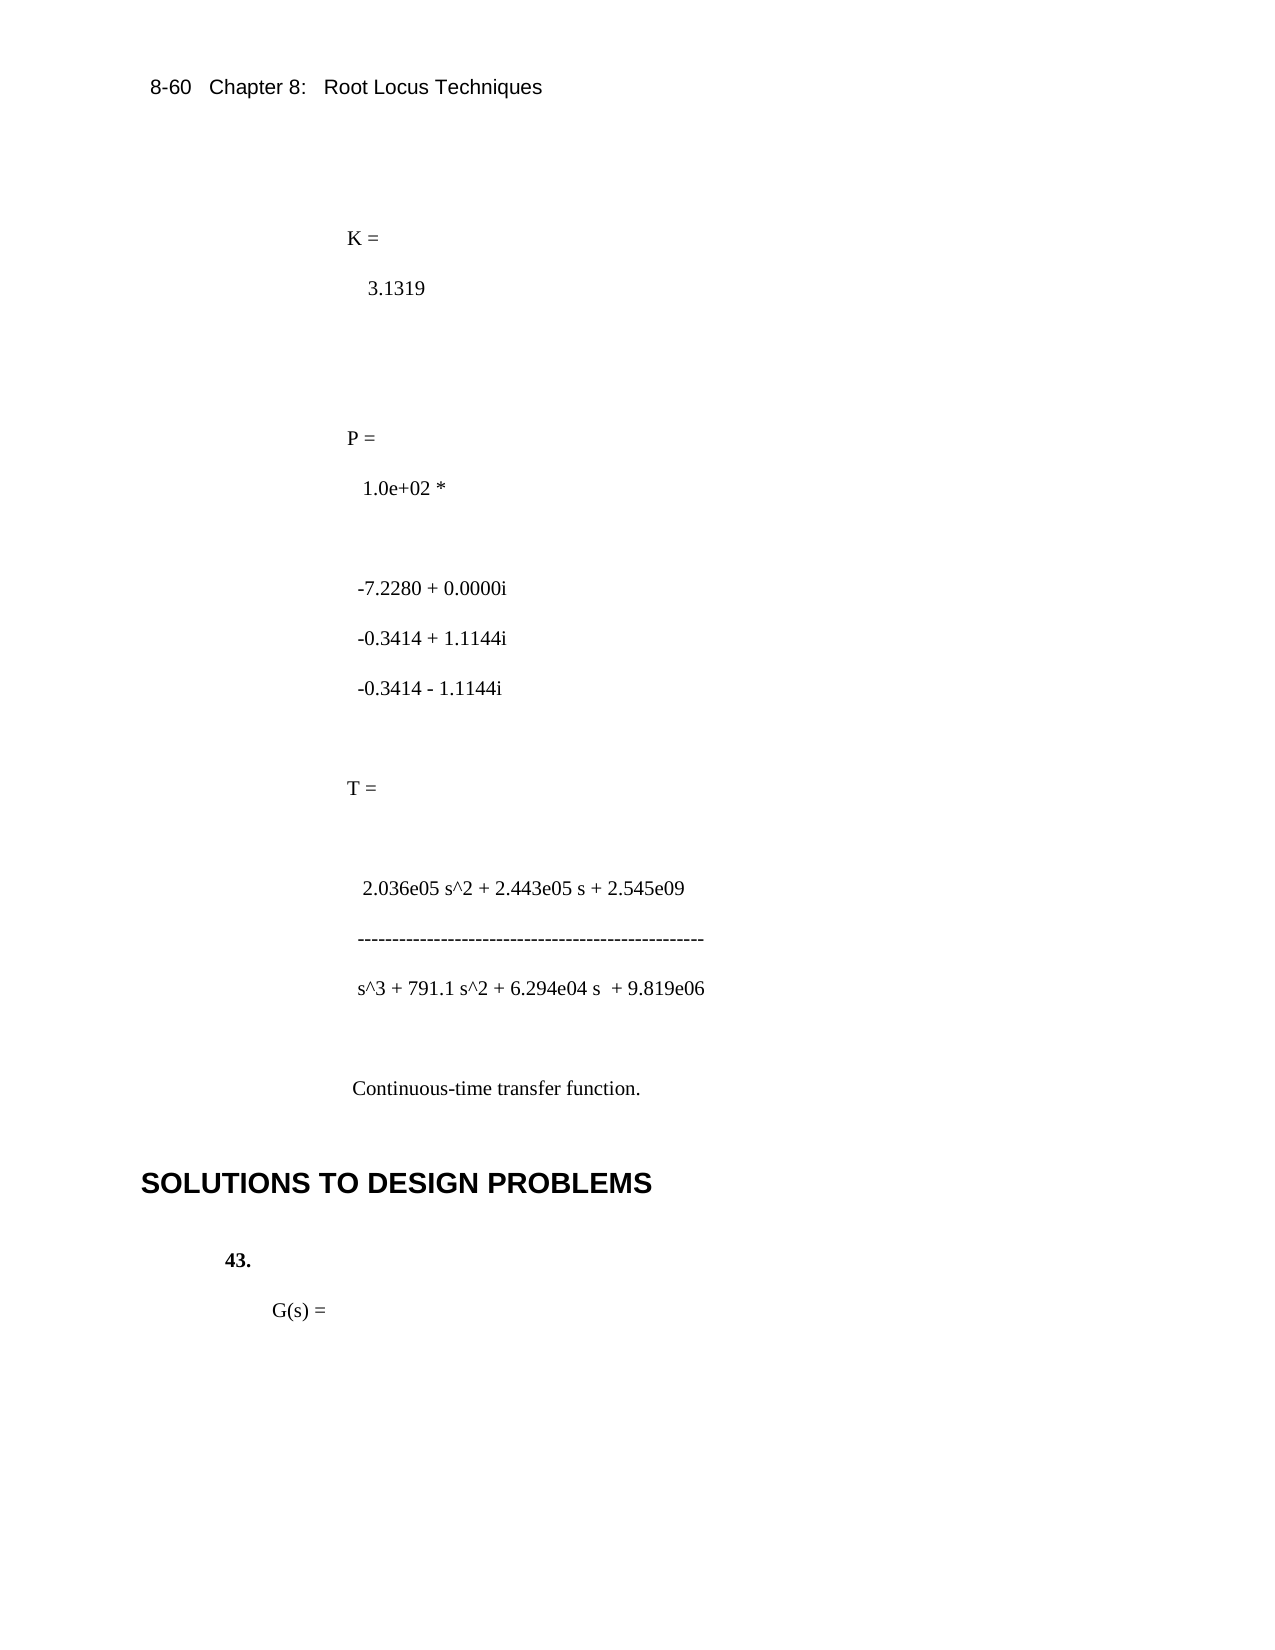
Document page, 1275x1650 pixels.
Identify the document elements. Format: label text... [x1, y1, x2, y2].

text 1.0e+02 * [347, 450, 1125, 500]
text K = [347, 200, 1125, 250]
text -7.2280 + 0.0000i [347, 550, 1125, 600]
text -------------------------------------------------- [347, 900, 1125, 950]
text SOLUTIONS TO DESIGN PROBLEMS [141, 1150, 1125, 1200]
text -0.3414 - 1.1144i [347, 650, 1125, 700]
text 3.1319 [347, 250, 1125, 300]
text -0.3414 + 1.1144i [347, 600, 1125, 650]
text s^3 + 791.1 s^2 + 6.294e04 s + 9.819e06 [347, 950, 1125, 1000]
text 2.036e05 s^2 + 2.443e05 s + 2.545e09 [347, 850, 1125, 900]
text Continuous-time transfer function. [347, 1050, 1125, 1100]
text T = [347, 750, 1125, 800]
text G(s) = [272, 1272, 1125, 1322]
text 43. [225, 1248, 1125, 1272]
text P = [347, 400, 1125, 450]
